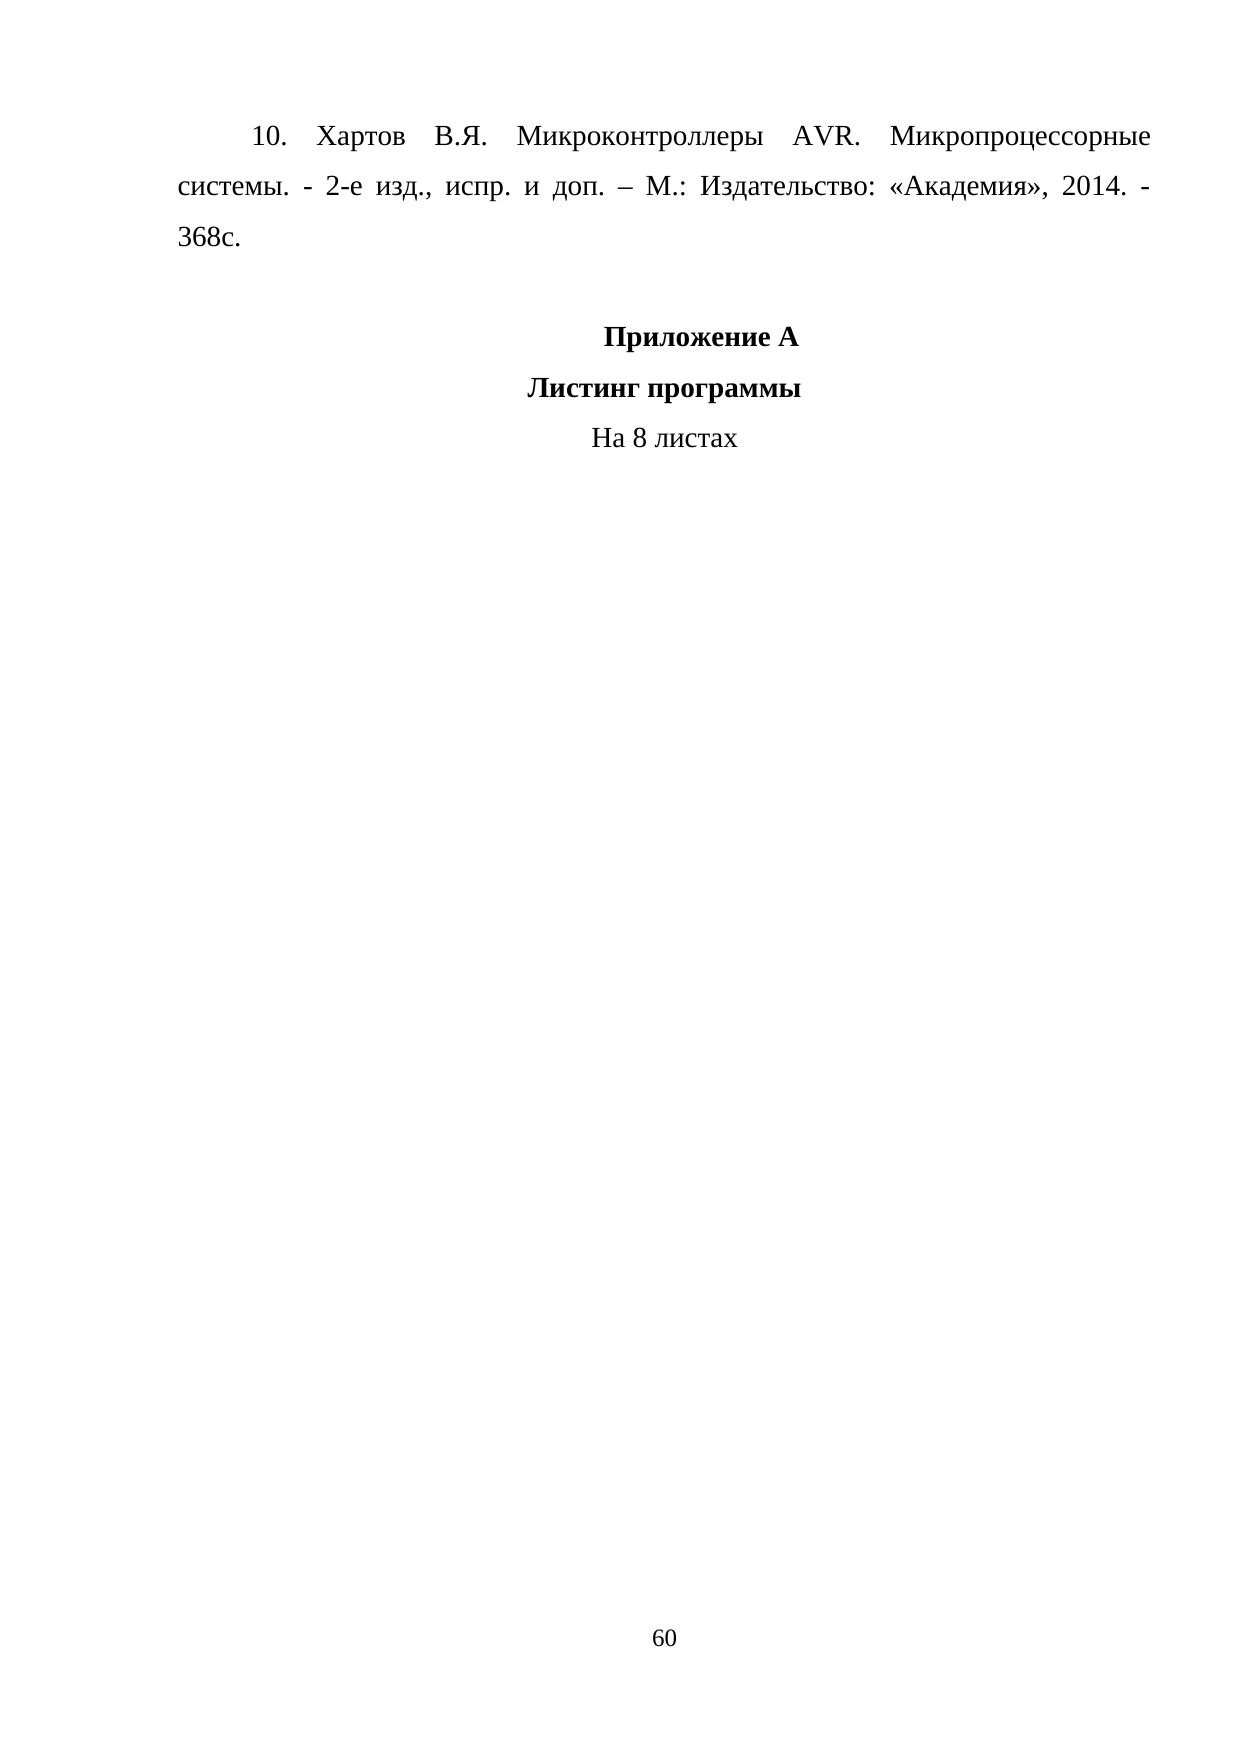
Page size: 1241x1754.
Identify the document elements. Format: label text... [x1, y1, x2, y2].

text На 8 листах [177, 420, 1152, 453]
text Листинг программы [177, 370, 1152, 403]
text 10. Хартов В.Я. Микроконтроллеры AVR. Микропроцессорные системы. - 2-е изд., испр. и доп. – М.: Издательство: «Академия», 2014. - 368с. [177, 118, 1152, 252]
subtitle Приложение А [177, 319, 1152, 353]
